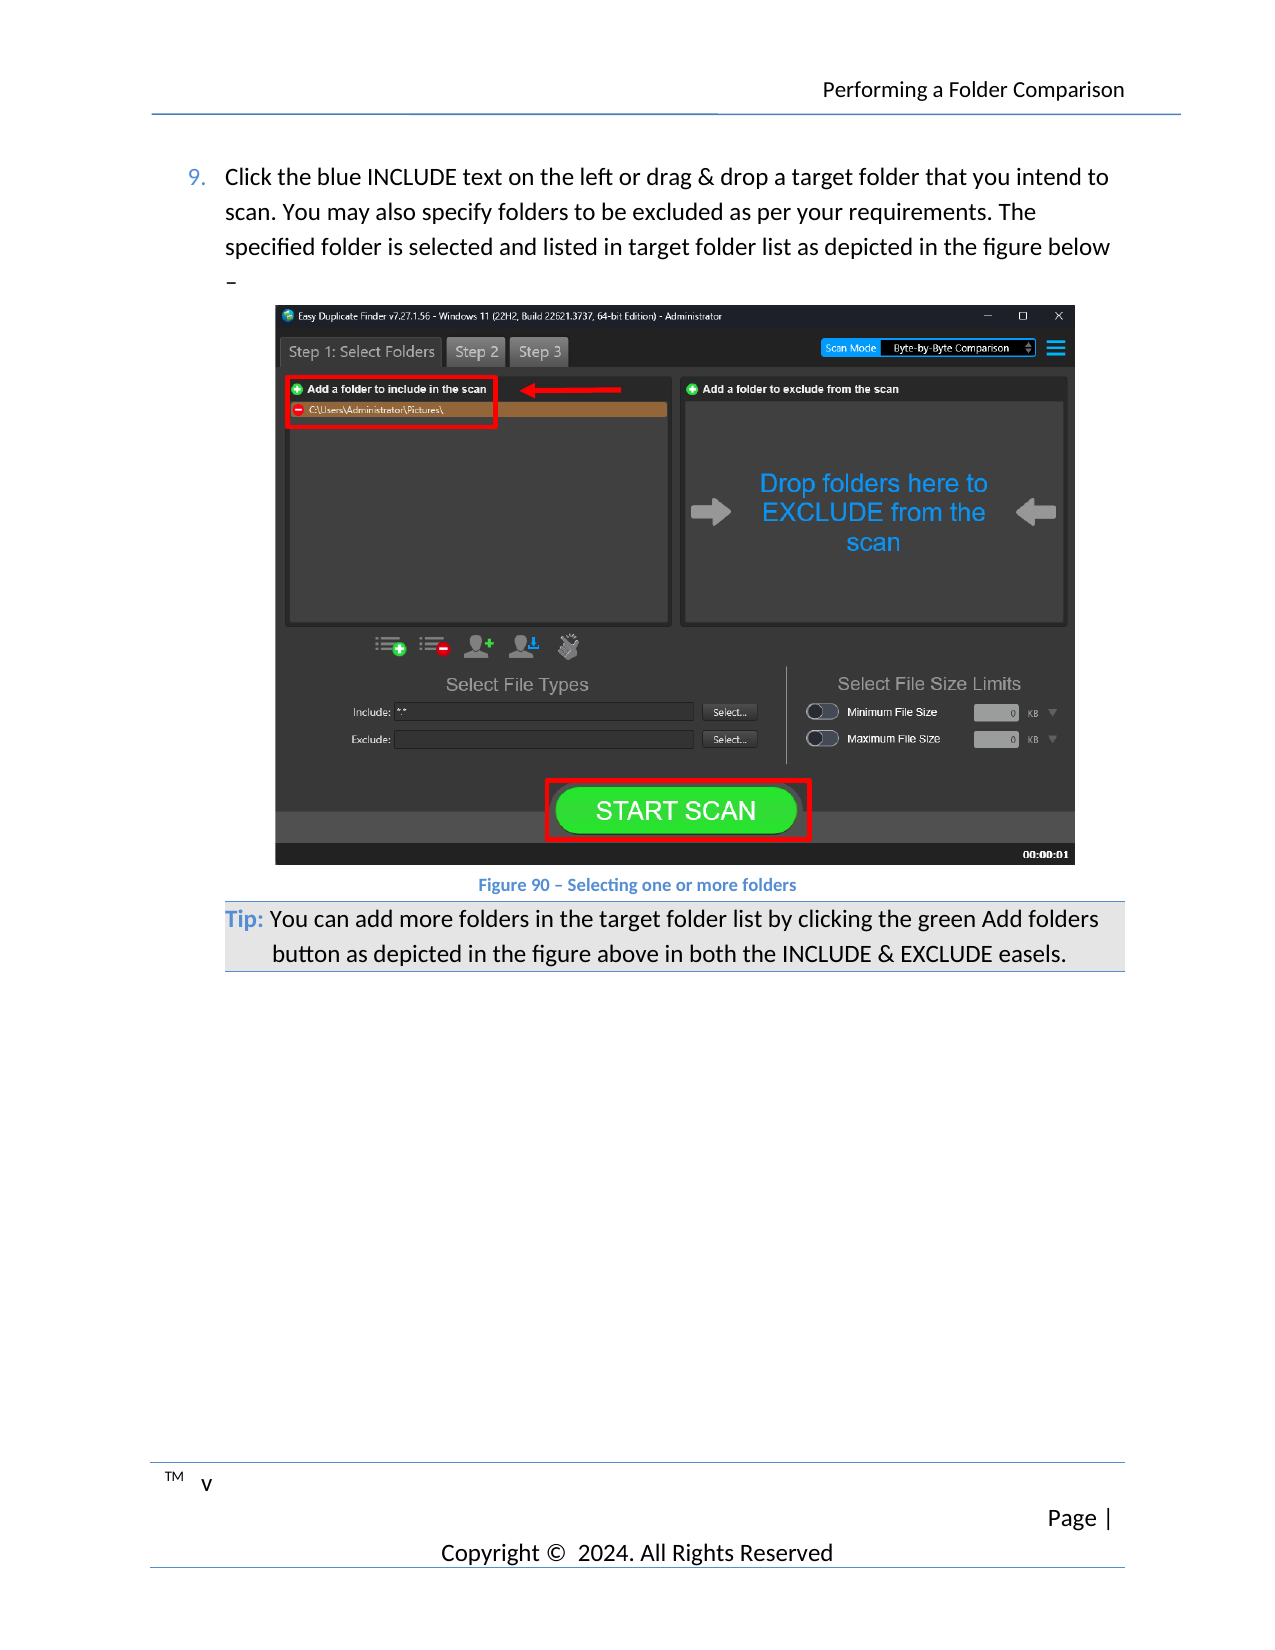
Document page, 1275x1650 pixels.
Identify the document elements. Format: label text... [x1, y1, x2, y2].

list Click the blue INCLUDE text on the left or drag & drop a target folder that you intend to scan. You may also specify folders to be excluded as per your requirements. The specified folder is selected and listed in target folder list as depicted in the figure below – [187, 161, 1125, 297]
picture [275, 305, 1075, 865]
text Tip: You can add more folders in the target folder list by clicking the green Add folders button as depicted in the figure above in both the INCLUDE & EXCLUDE easels. [225, 902, 1125, 971]
